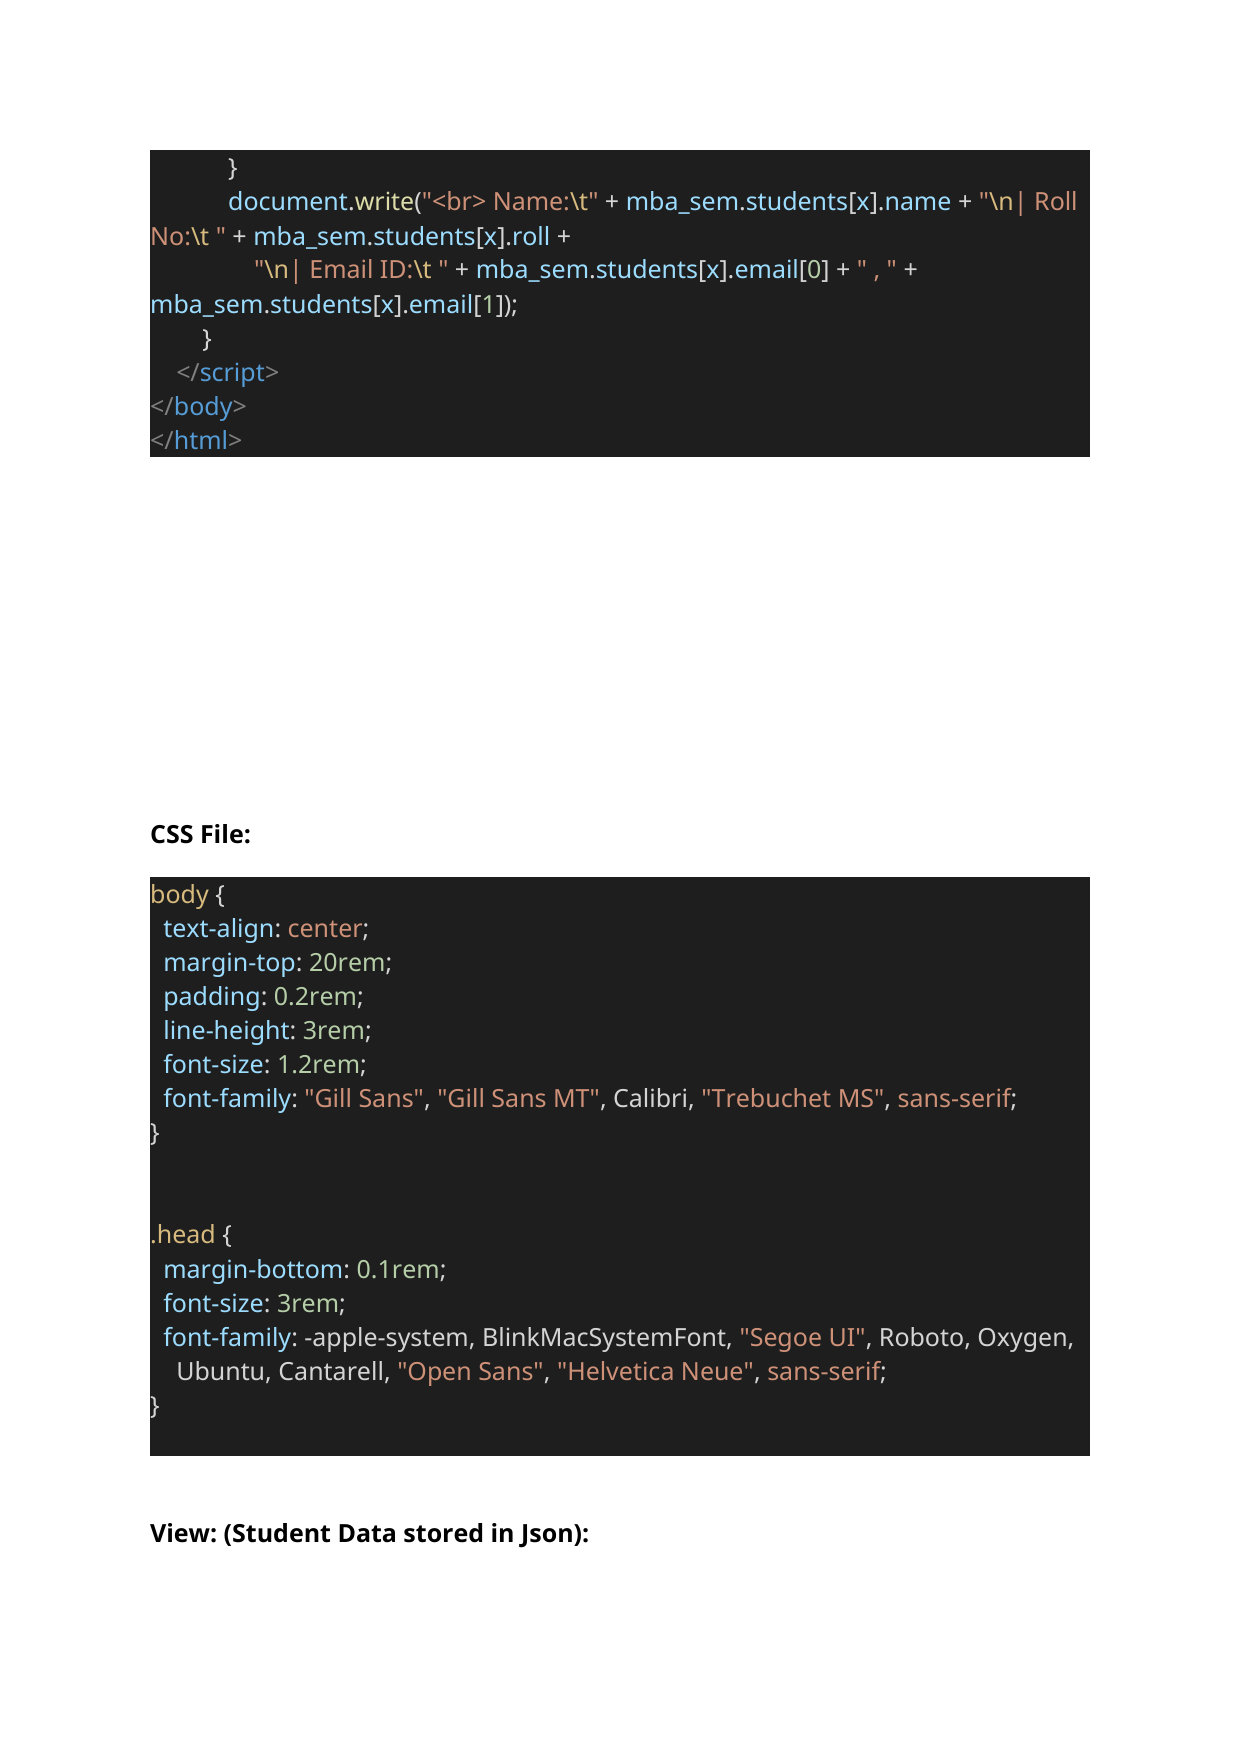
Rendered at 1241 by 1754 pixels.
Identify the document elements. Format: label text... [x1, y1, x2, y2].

text Ubuntu, Cantarell, "Open Sans", "Helvetica Neue", sans-serif; [150, 1353, 1090, 1387]
text font-family: "Gill Sans", "Gill Sans MT", Calibri, "Trebuchet MS", sans-serif; [150, 1081, 1090, 1115]
text font-size: 1.2rem; [150, 1047, 1090, 1081]
text } [150, 150, 1090, 184]
text </script> [150, 354, 1090, 388]
text } [150, 320, 1090, 354]
text body { [150, 877, 1090, 911]
text font-family: -apple-system, BlinkMacSystemFont, "Segoe UI", Roboto, Oxygen, [150, 1319, 1090, 1353]
text margin-bottom: 0.1rem; [150, 1251, 1090, 1285]
text line-height: 3rem; [150, 1013, 1090, 1047]
text font-size: 3rem; [150, 1285, 1090, 1319]
text .head { [150, 1217, 1090, 1251]
text </html> [150, 422, 1090, 457]
text } [150, 1115, 1090, 1149]
text View: (Student Data stored in Json): [150, 1516, 1090, 1550]
text document.write("<br> Name:\t" + mba_sem.students[x].name + "\n| Roll No:\t " + mba_sem.students[x].roll + [150, 184, 1090, 252]
text CSS File: [150, 817, 1090, 851]
text </body> [150, 388, 1090, 422]
text "\n| Email ID:\t " + mba_sem.students[x].email[0] + " , " + mba_sem.students[x].email[1]); [150, 252, 1090, 320]
text text-align: center; [150, 911, 1090, 945]
text } [150, 1387, 1090, 1422]
text padding: 0.2rem; [150, 979, 1090, 1013]
text margin-top: 20rem; [150, 945, 1090, 979]
